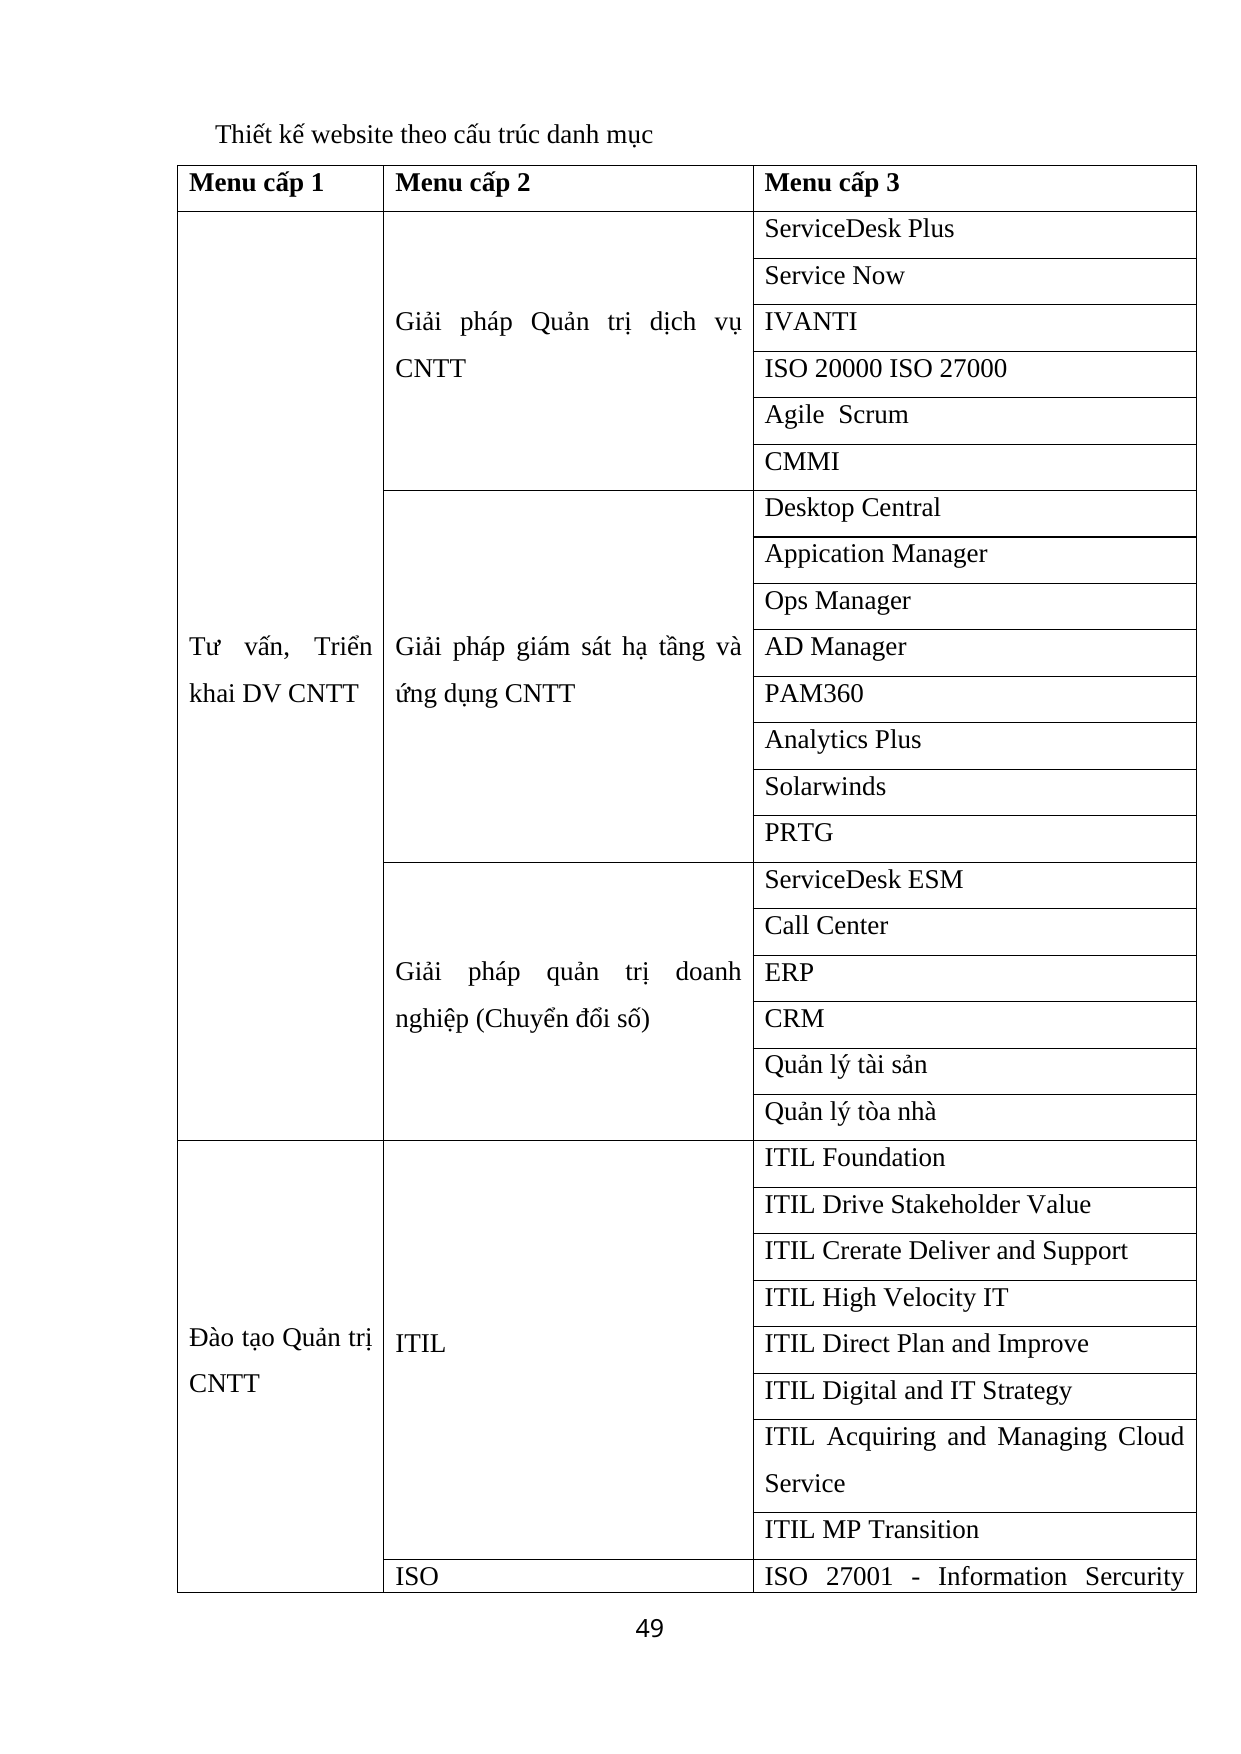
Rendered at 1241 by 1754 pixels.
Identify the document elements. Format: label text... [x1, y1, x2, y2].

table_cell Call Center [754, 909, 1196, 954]
table_cell CMMI [754, 445, 1196, 490]
table_cell Quản lý tòa nhà [754, 1095, 1196, 1140]
table_cell PAM360 [754, 677, 1196, 722]
table_cell ISO 20000 ISO 27000 [754, 352, 1196, 397]
table_cell ITIL Digital and IT Strategy [754, 1374, 1196, 1419]
table_cell Quản lý tài sản [754, 1049, 1196, 1094]
table_cell ITIL [384, 1141, 753, 1559]
table_cell ERP [754, 956, 1196, 1001]
table_cell ITIL Direct Plan and Improve [754, 1327, 1196, 1373]
table_cell IVANTI [754, 305, 1196, 351]
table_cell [754, 1560, 1196, 1592]
table_cell AD Manager [754, 630, 1196, 676]
table_cell ITIL High Velocity IT [754, 1281, 1196, 1326]
table_cell ISO [384, 1560, 753, 1592]
table_cell Analytics Plus [754, 723, 1196, 769]
text Thiết kế website theo cấu trúc danh mục [215, 118, 1122, 149]
table_cell ITIL Foundation [754, 1141, 1196, 1187]
table_cell Agile Scrum [754, 398, 1196, 443]
table_cell PRTG [754, 816, 1196, 862]
table_header Menu cấp 1 [178, 166, 383, 211]
table_cell Tư vấn, Triển khai DV CNTT [178, 212, 383, 1140]
table_cell CRM [754, 1002, 1196, 1047]
table_cell Đào tạo Quản trị CNTT [178, 1141, 383, 1592]
table_cell ITIL Drive Stakeholder Value [754, 1188, 1196, 1233]
table_cell ServiceDesk Plus [754, 212, 1196, 258]
table_cell ServiceDesk ESM [754, 863, 1196, 908]
table_cell Appication Manager [754, 538, 1196, 583]
table_cell Giải pháp Quản trị dịch vụ CNTT [384, 212, 753, 490]
table_cell Service Now [754, 259, 1196, 304]
table_cell Solarwinds [754, 770, 1196, 815]
table_cell Ops Manager [754, 584, 1196, 629]
table_cell Giải pháp quản trị doanh nghiệp (Chuyển đổi số) [384, 863, 753, 1140]
table_cell ITIL MP Transition [754, 1513, 1196, 1559]
table_header Menu cấp 3 [754, 166, 1196, 211]
table_cell ITIL Acquiring and Managing Cloud Service [754, 1420, 1196, 1512]
table_cell ITIL Crerate Deliver and Support [754, 1234, 1196, 1280]
table_cell Desktop Central [754, 491, 1196, 536]
table_cell Giải pháp giám sát hạ tầng và ứng dụng CNTT [384, 491, 753, 862]
table_header Menu cấp 2 [384, 166, 753, 211]
